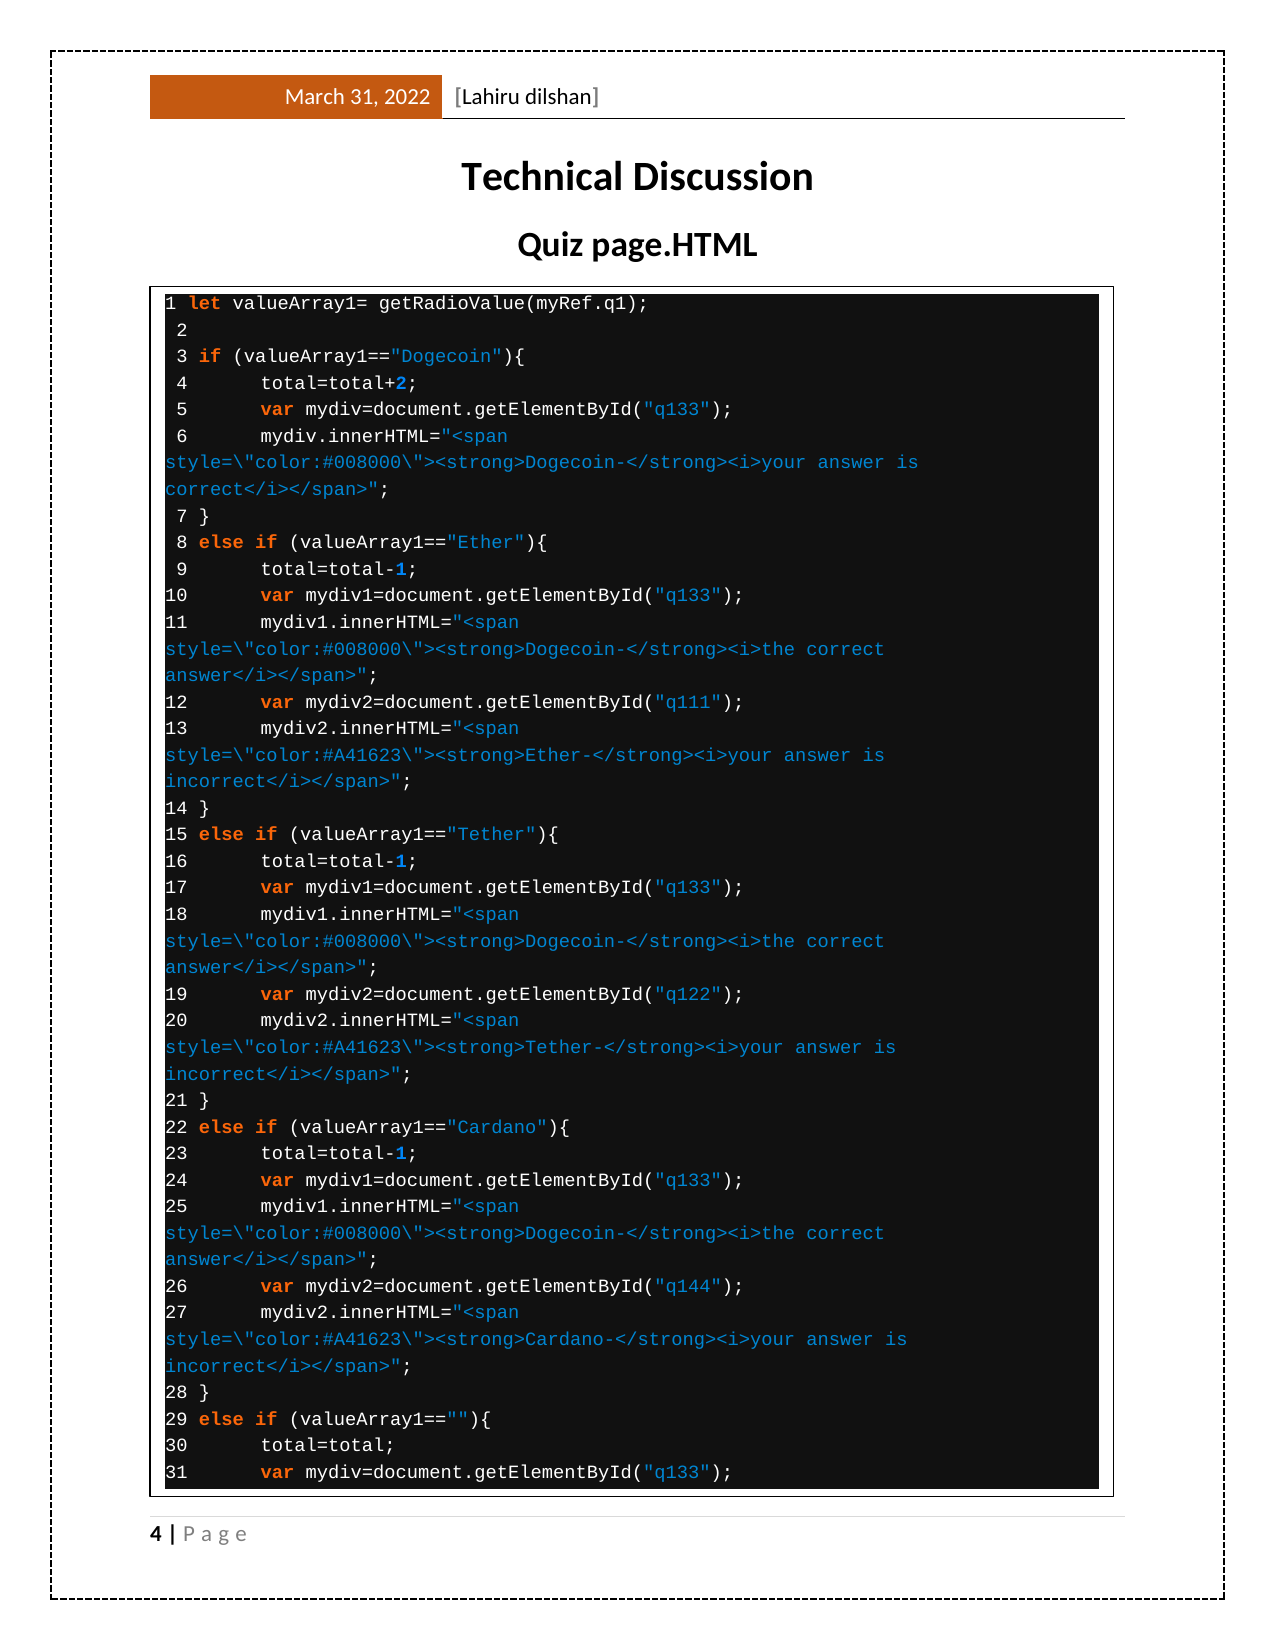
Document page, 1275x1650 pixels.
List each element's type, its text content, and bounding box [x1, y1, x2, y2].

text Technical Discussion [150, 150, 1125, 201]
text Quiz page.HTML [150, 222, 1125, 265]
